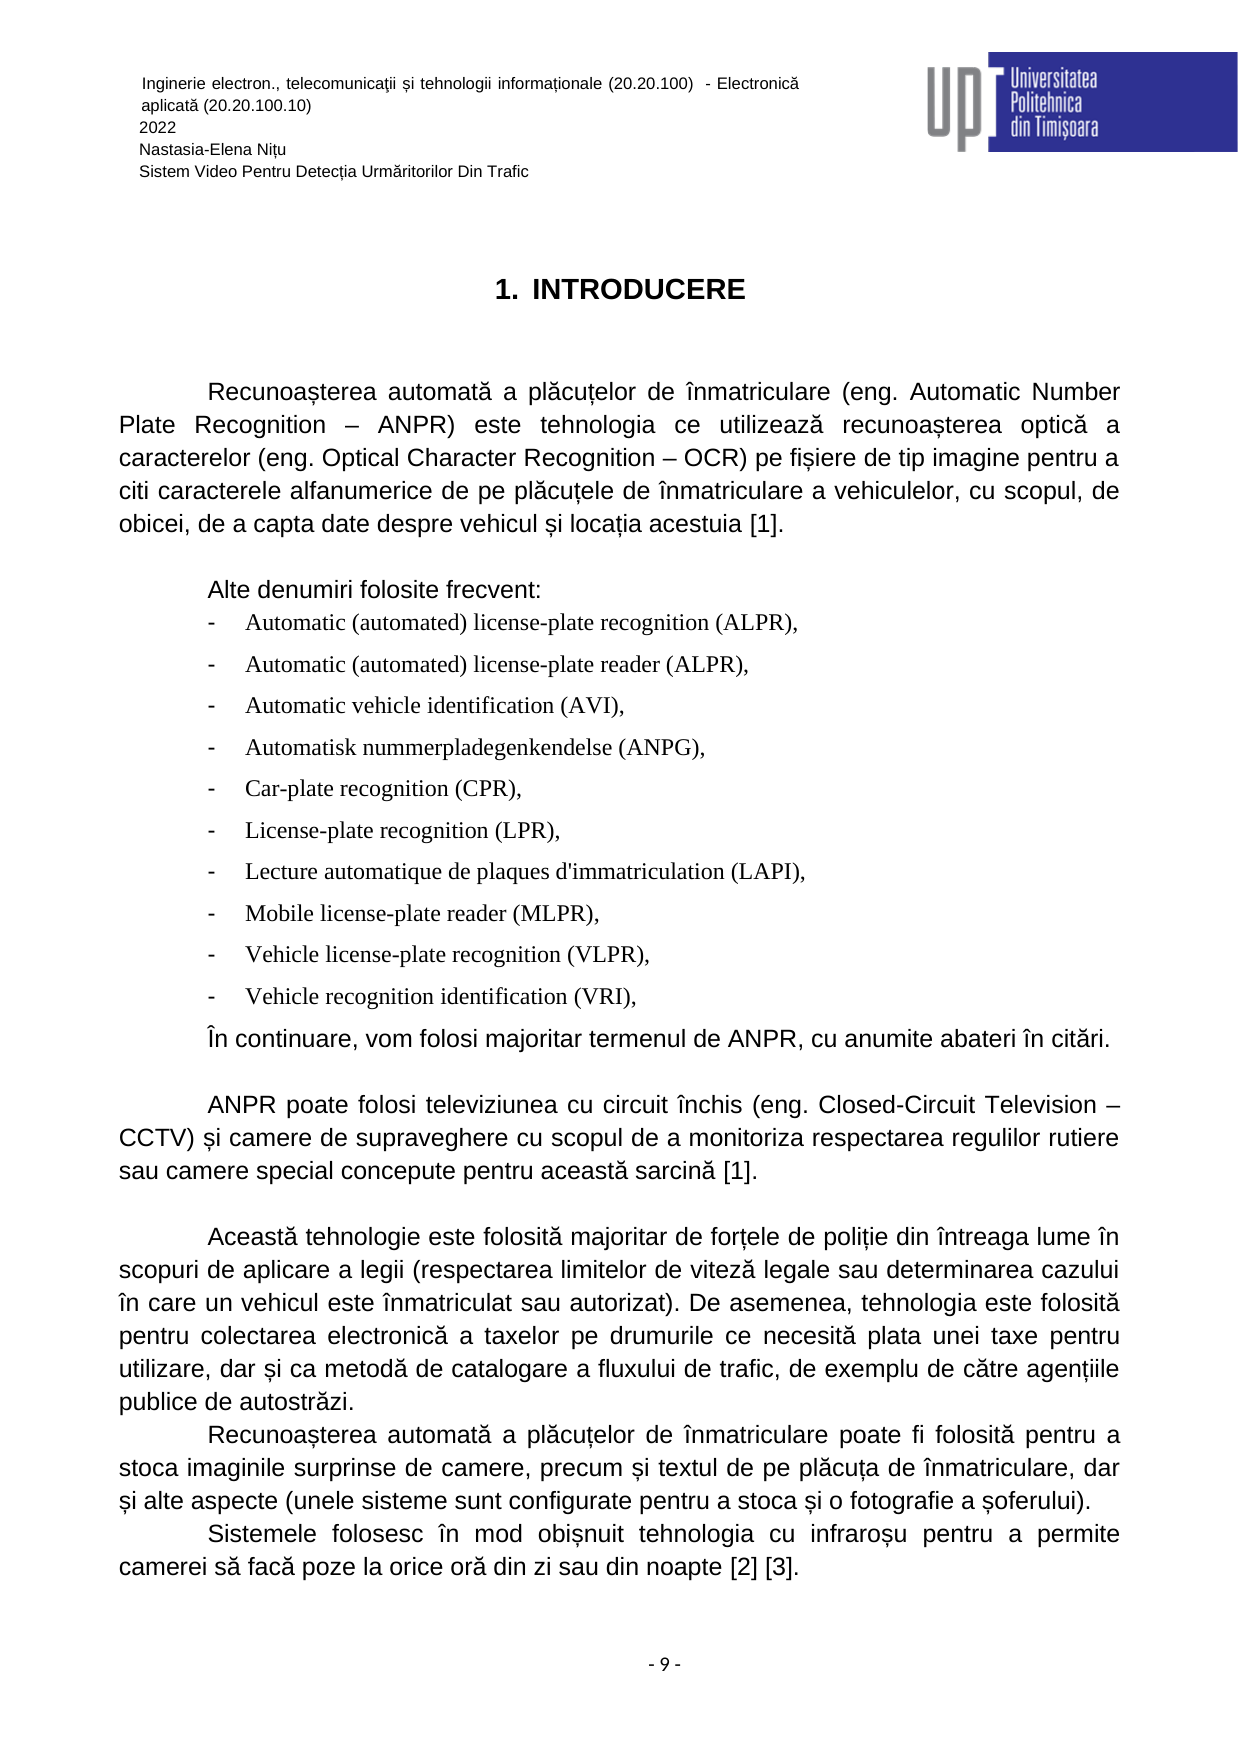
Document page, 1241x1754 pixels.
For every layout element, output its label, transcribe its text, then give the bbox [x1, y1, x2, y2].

list Automatic (automated) license-plate recognition (ALPR), [207, 608, 1122, 636]
subtitle INTRODUCERE [118, 272, 1122, 306]
list Automatic (automated) license-plate reader (ALPR), [207, 649, 1122, 677]
list Mobile license-plate reader (MLPR), [207, 899, 1122, 927]
list Lecture automatique de plaques d'immatriculation (LAPI), [207, 857, 1122, 885]
text Alte denumiri folosite frecvent: [118, 575, 1122, 604]
text Recunoașterea automată a plăcuțelor de înmatriculare (eng. Automatic Number Plate Recognition – ANPR) este tehnologia ce utilizează recunoașterea optică a caracterelor (eng. Optical Character Recognition – OCR) pe fișiere de tip imagine pentru a citi caracterele alfanumerice de pe plăcuțele de înmatriculare a vehiculelor, cu scopul, de obicei, de a capta date despre vehicul și locația acestuia. [118, 377, 1122, 538]
text ANPR poate folosi televiziunea cu circuit închis (eng. Closed-Circuit Television – CCTV) și camere de supraveghere cu scopul de a monitoriza respectarea regulilor rutiere sau camere special concepute pentru această sarcină . [118, 1089, 1122, 1184]
text Recunoașterea automată a plăcuțelor de înmatriculare poate fi folosită pentru a stoca imaginile surprinse de camere, precum și textul de pe plăcuța de înmatriculare, dar și alte aspecte (unele sisteme sunt configurate pentru a stoca și o fotografie a șoferului). [118, 1420, 1122, 1514]
list License-plate recognition (LPR), [207, 816, 1122, 843]
text Această tehnologie este folosită majoritar de forțele de poliție din întreaga lume în scopuri de aplicare a legii (respectarea limitelor de viteză legale sau determinarea cazului în care un vehicul este înmatriculat sau autorizat). De asemenea, tehnologia este folosită pentru colectarea electronică a taxelor pe drumurile ce necesită plata unei taxe pentru utilizare, dar și ca metodă de catalogare a fluxului de trafic, de exemplu de către agențiile publice de autostrăzi. [118, 1222, 1122, 1416]
list Car-plate recognition (CPR), [207, 774, 1122, 802]
list Automatisk nummerpladegenkendelse (ANPG), [207, 733, 1122, 760]
list Vehicle recognition identification (VRI), [207, 982, 1122, 1010]
list Automatic vehicle identification (AVI), [207, 691, 1122, 719]
list Vehicle license-plate recognition (VLPR), [207, 940, 1122, 968]
picture [927, 52, 1238, 152]
text Sistemele folosesc în mod obișnuit tehnologia cu infraroșu pentru a permite camerei să facă poze la orice oră din zi sau din noapte . [118, 1519, 1122, 1581]
text În continuare, vom folosi majoritar termenul de ANPR, cu anumite abateri în citări. [118, 1023, 1122, 1052]
